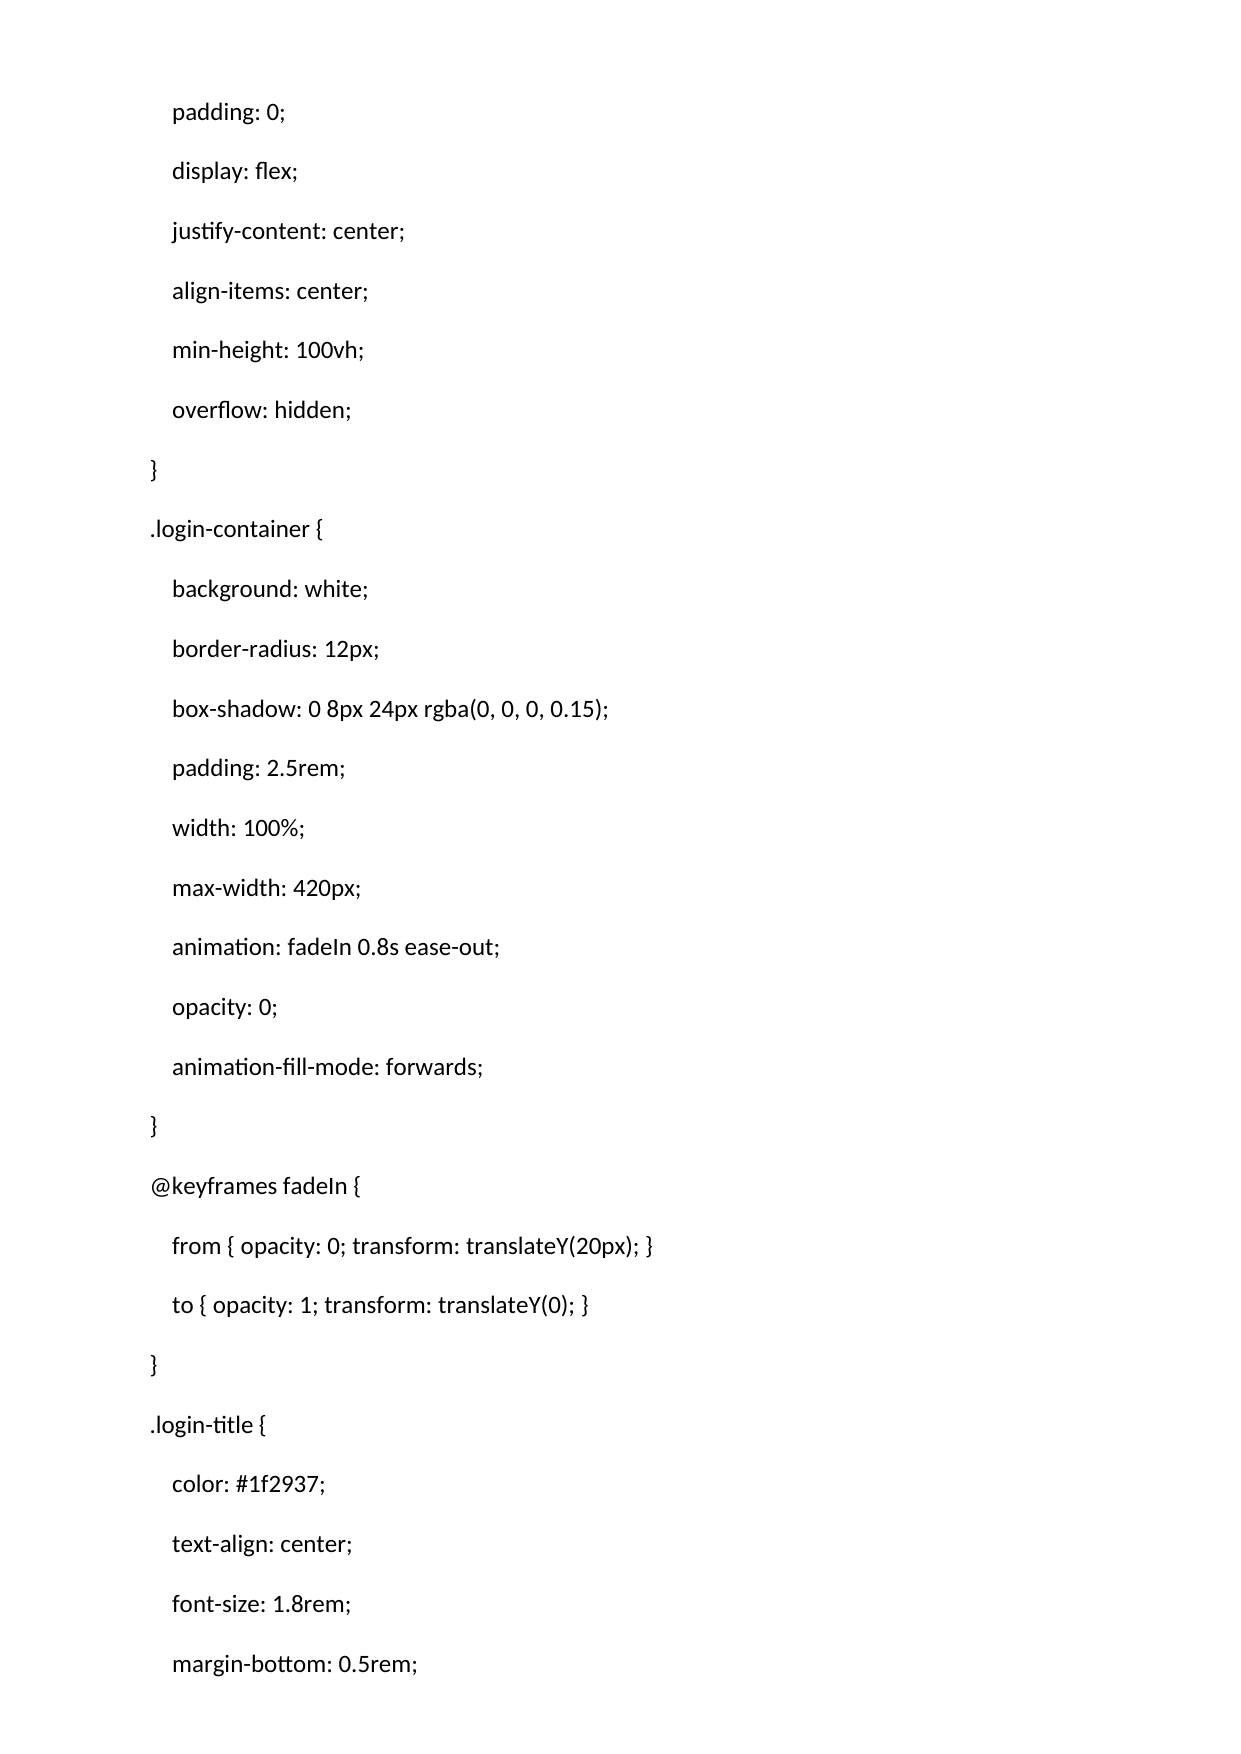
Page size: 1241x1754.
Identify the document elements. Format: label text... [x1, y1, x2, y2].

text background: white; [104, 573, 1119, 604]
text font-size: 1.8rem; [104, 1588, 1119, 1618]
text text-align: center; [104, 1528, 1119, 1559]
text .login-title { [104, 1409, 1119, 1439]
text animation-fill-mode: forwards; [104, 1051, 1119, 1081]
text padding: 0; [104, 96, 1119, 126]
text from { opacity: 0; transform: translateY(20px); } [104, 1230, 1119, 1260]
text to { opacity: 1; transform: translateY(0); } [104, 1289, 1119, 1320]
text } [104, 454, 1119, 484]
text margin-bottom: 0.5rem; [104, 1648, 1119, 1678]
text color: #1f2937; [104, 1469, 1119, 1499]
text } [104, 1111, 1119, 1141]
text justify-content: center; [104, 215, 1119, 246]
text align-items: center; [104, 275, 1119, 305]
text width: 100%; [104, 812, 1119, 843]
text animation: fadeIn 0.8s ease-out; [104, 931, 1119, 962]
text border-radius: 12px; [104, 633, 1119, 663]
text min-height: 100vh; [104, 334, 1119, 365]
text padding: 2.5rem; [104, 752, 1119, 783]
text .login-container { [104, 514, 1119, 544]
text @keyframes fadeIn { [104, 1170, 1119, 1201]
text max-width: 420px; [104, 872, 1119, 902]
text opacity: 0; [104, 991, 1119, 1022]
text box-shadow: 0 8px 24px rgba(0, 0, 0, 0.15); [104, 693, 1119, 723]
text } [104, 1349, 1119, 1380]
text overflow: hidden; [104, 394, 1119, 425]
text display: flex; [104, 156, 1119, 186]
